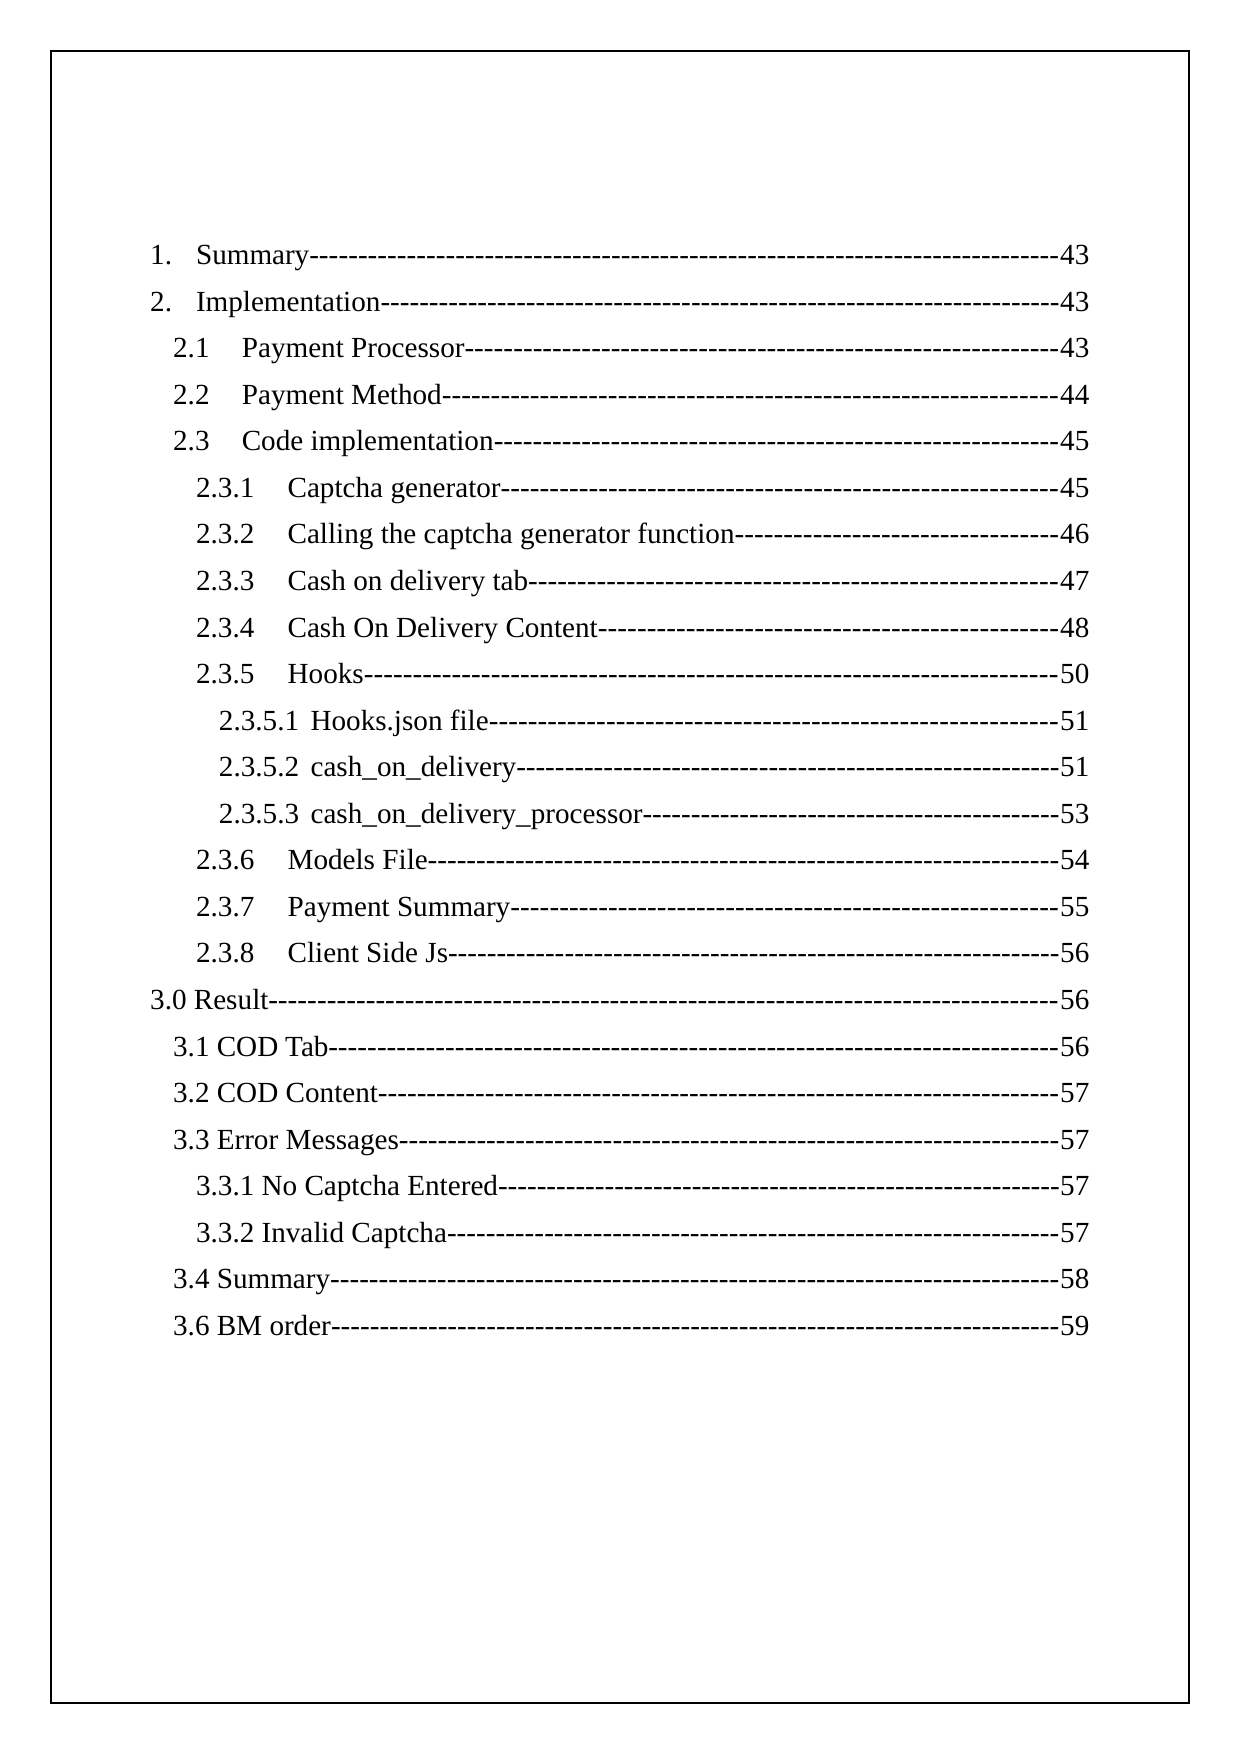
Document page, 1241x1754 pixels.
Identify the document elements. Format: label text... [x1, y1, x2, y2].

text 2.3.7 Payment Summary 55 [196, 889, 1090, 923]
text 3.3 Error Messages 57 [173, 1122, 1090, 1155]
text 2.1 Payment Processor 43 [173, 330, 1090, 364]
text 2.3.8 Client Side Js 56 [196, 936, 1090, 969]
text 3.0 Result 56 [150, 982, 1090, 1016]
text 2.3.4 Cash On Delivery Content 48 [196, 610, 1090, 643]
text 2.3.5 Hooks 50 [196, 656, 1090, 690]
text 2.2 Payment Method 44 [173, 377, 1090, 410]
text 3.6 BM order 59 [173, 1308, 1090, 1342]
text 2.3.3 Cash on delivery tab 47 [196, 563, 1090, 597]
text 2.3.1 Captcha generator 45 [196, 470, 1090, 503]
text 3.3.1 No Captcha Entered 57 [196, 1168, 1090, 1202]
text 1. Summary 43 [150, 237, 1090, 271]
text 3.2 COD Content 57 [173, 1075, 1090, 1109]
text 2. Implementation 43 [150, 284, 1090, 317]
text 3.1 COD Tab 56 [173, 1029, 1090, 1062]
text 3.3.2 Invalid Captcha 57 [196, 1215, 1090, 1248]
text 2.3.2 Calling the captcha generator function 46 [196, 517, 1090, 550]
text 2.3.5.3 cash_on_delivery_processor 53 [219, 796, 1090, 829]
text 3.4 Summary 58 [173, 1262, 1090, 1295]
text 2.3.5.2 cash_on_delivery 51 [219, 749, 1090, 783]
text 2.3.5.1 Hooks.json file 51 [219, 703, 1090, 736]
text 2.3.6 Models File 54 [196, 842, 1090, 876]
text 2.3 Code implementation 45 [173, 423, 1090, 457]
